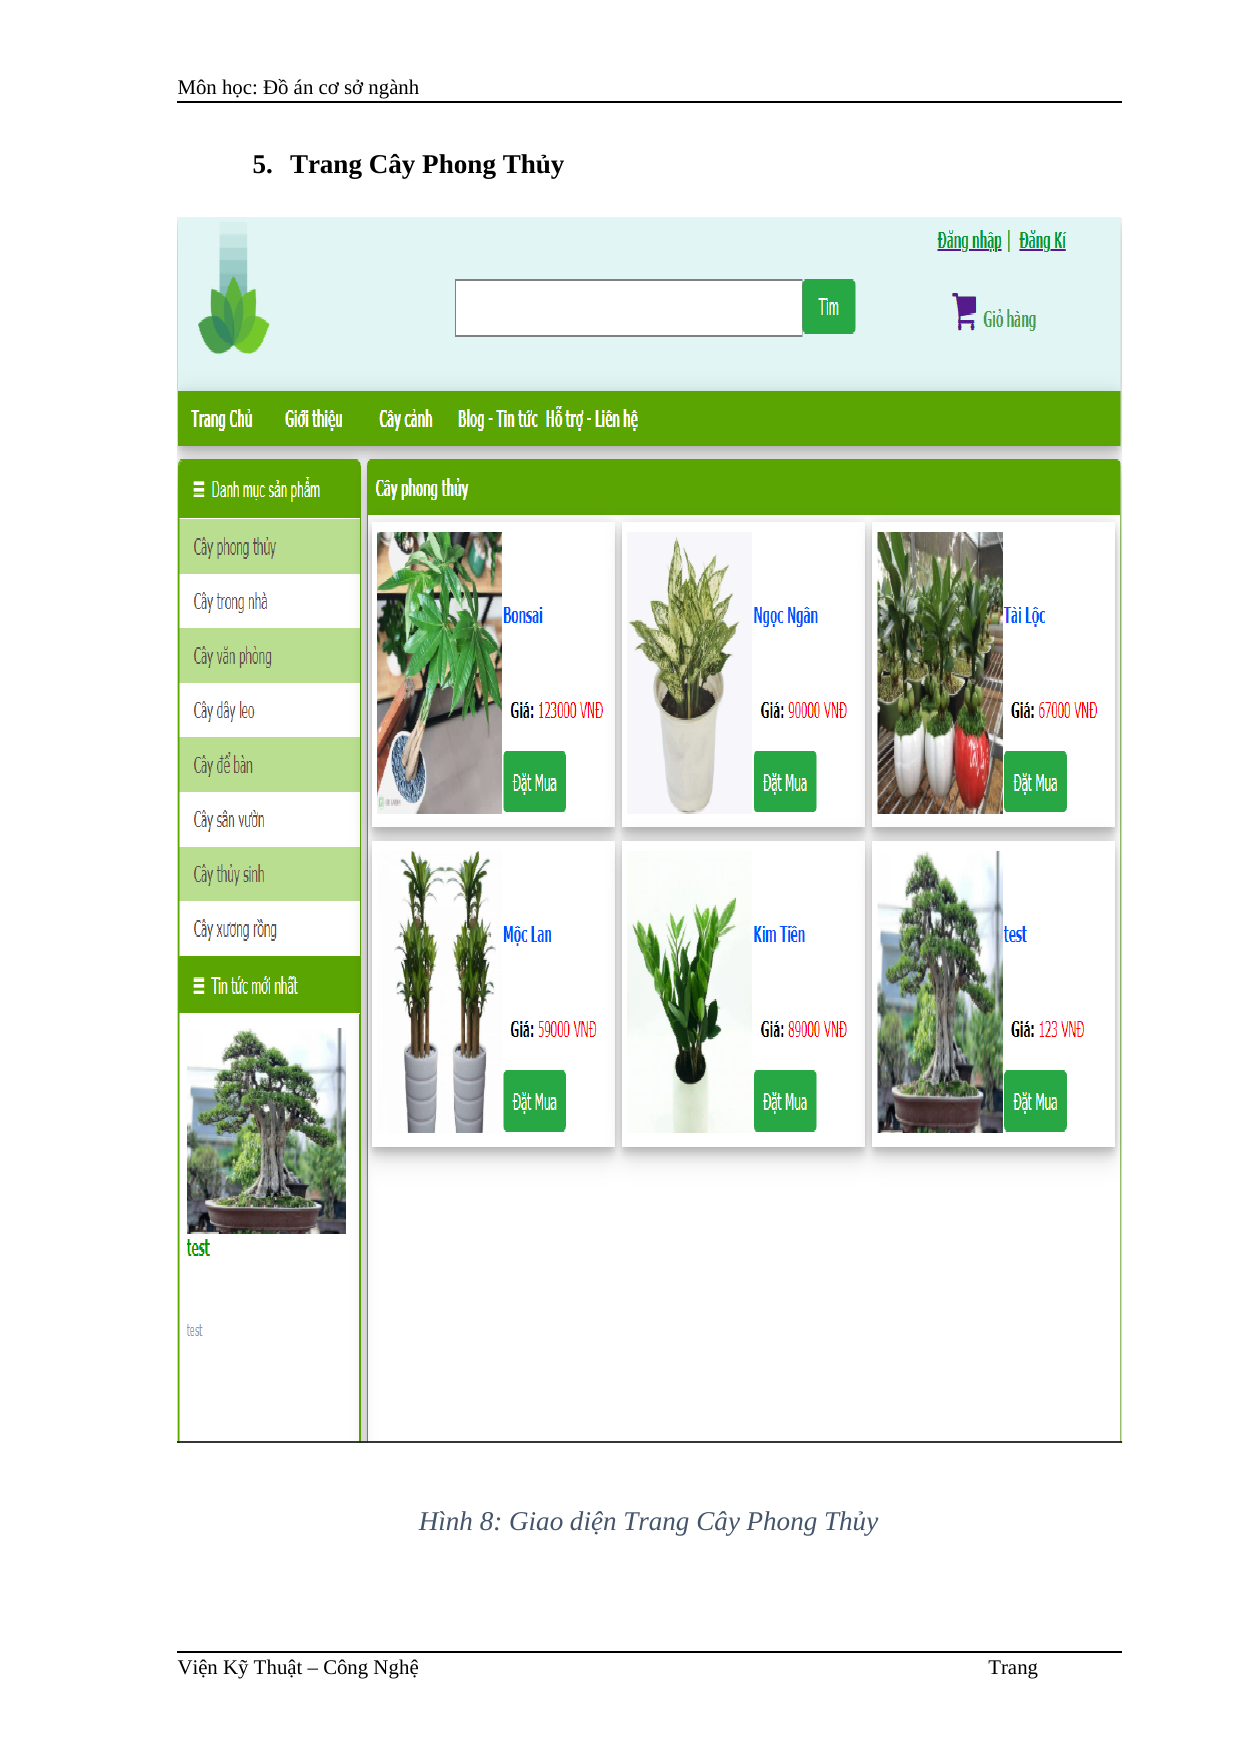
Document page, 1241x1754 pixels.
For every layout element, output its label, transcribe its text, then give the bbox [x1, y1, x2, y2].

subtitle Trang Cây Phong Thủy [252, 148, 1122, 179]
picture [177, 217, 1123, 1443]
text Hình 8: Giao diện Trang Cây Phong Thủy [177, 1505, 1122, 1536]
